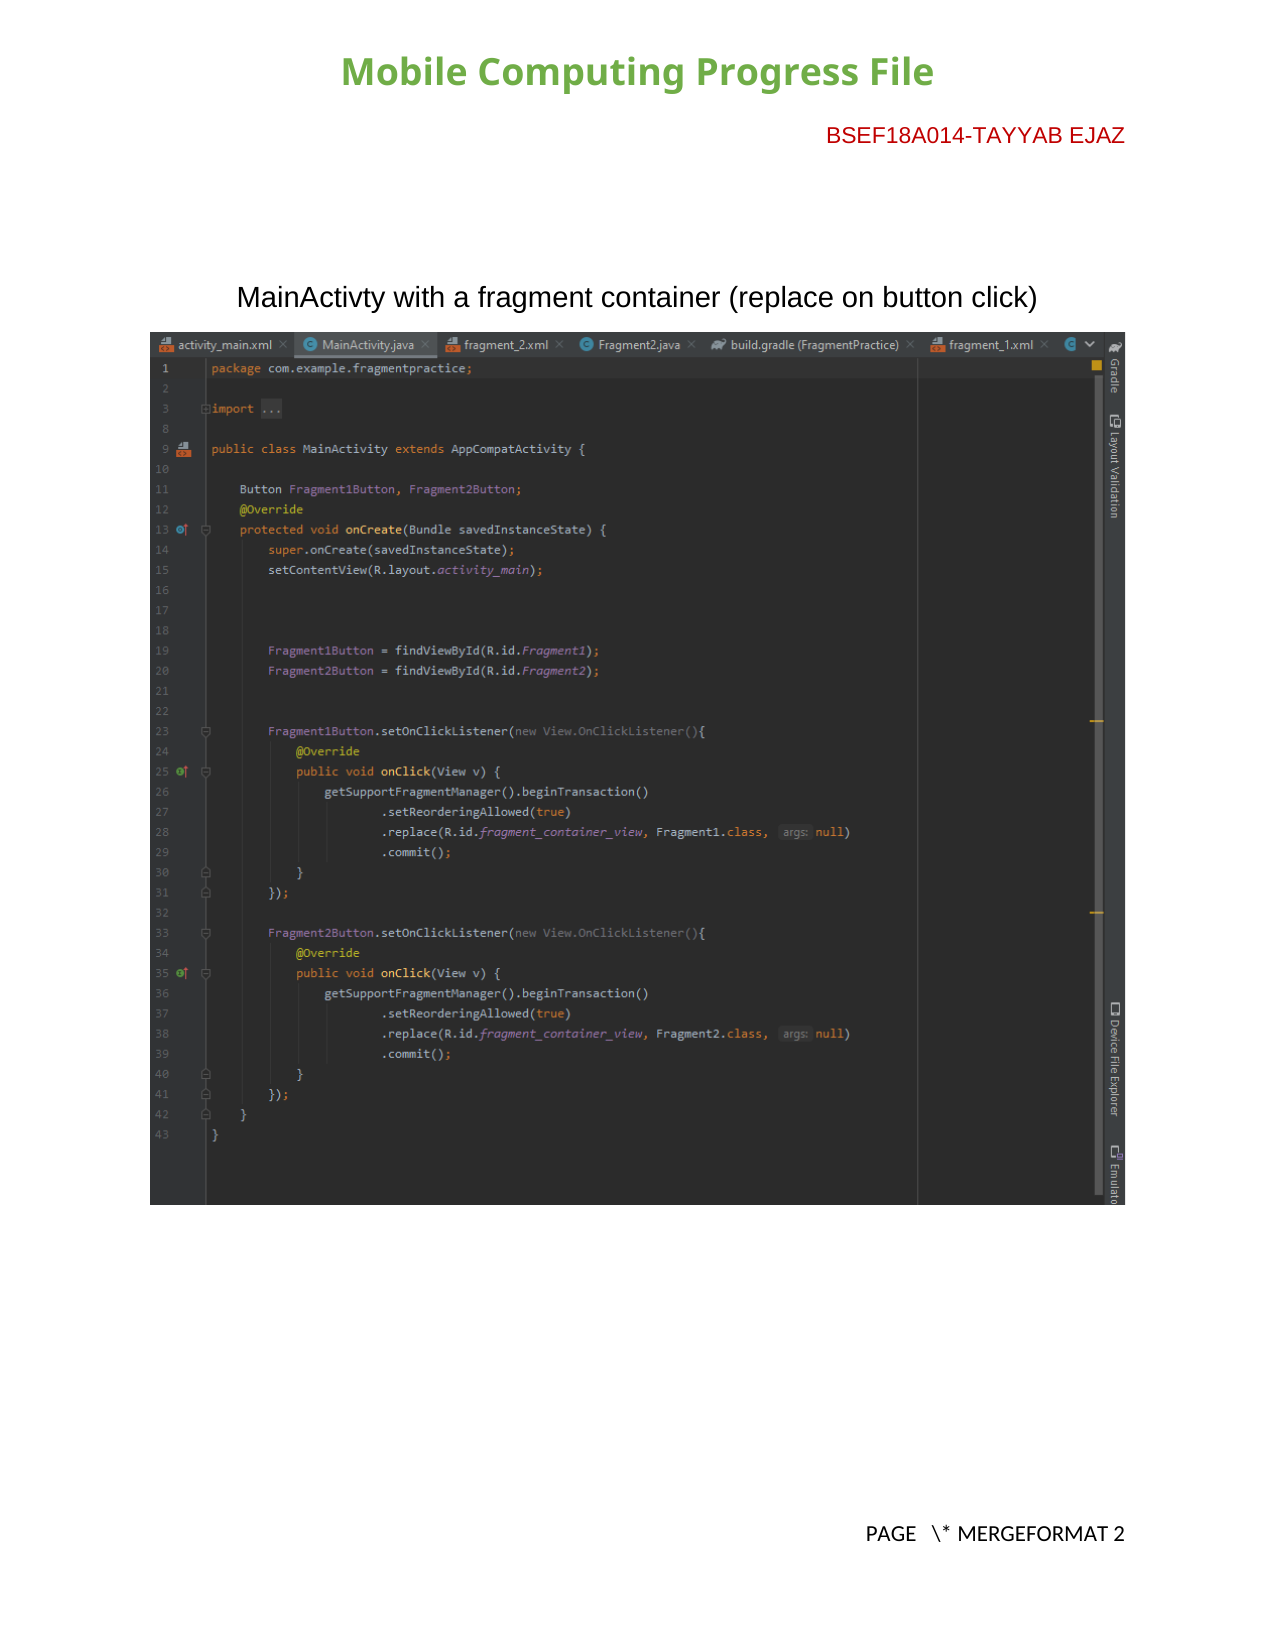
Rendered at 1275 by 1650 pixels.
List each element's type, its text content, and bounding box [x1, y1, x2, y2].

picture [150, 332, 1125, 1205]
text MainActivty with a fragment container (replace on button click) [150, 280, 1125, 313]
